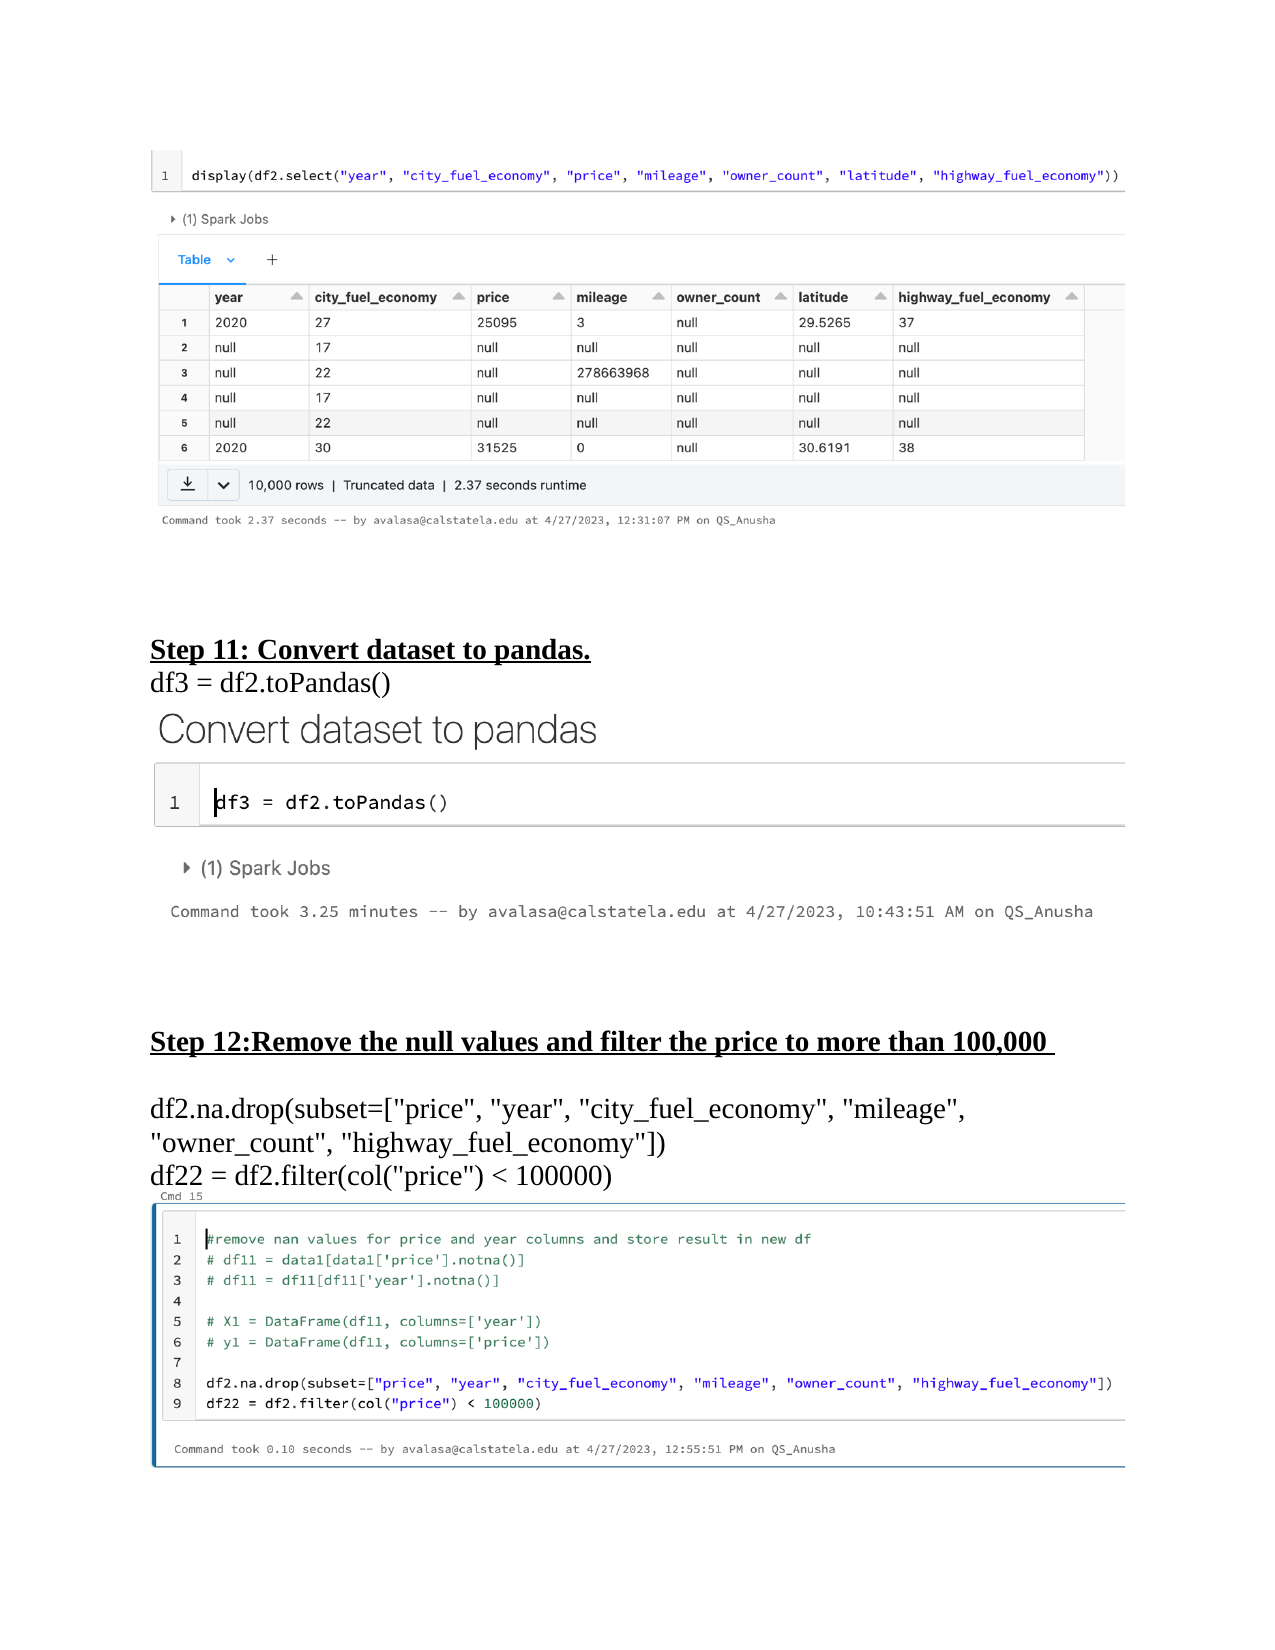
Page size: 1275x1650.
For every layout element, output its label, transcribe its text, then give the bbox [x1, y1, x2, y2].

text Step 11: Convert dataset to pandas. [150, 632, 1125, 665]
picture [150, 698, 1125, 924]
picture [150, 1192, 1125, 1468]
text df3 = df2.toPandas() [150, 665, 1125, 698]
picture [150, 150, 1125, 532]
text df22 = df2.filter(col("price") < 100000) [150, 1158, 1125, 1192]
text Step 12:Remove the null values and filter the price to more than 100,000 [150, 1024, 1125, 1058]
text df2.na.drop(subset=["price", "year", "city_fuel_economy", "mileage", "owner_count", "highway_fuel_economy"]) [150, 1091, 1125, 1158]
